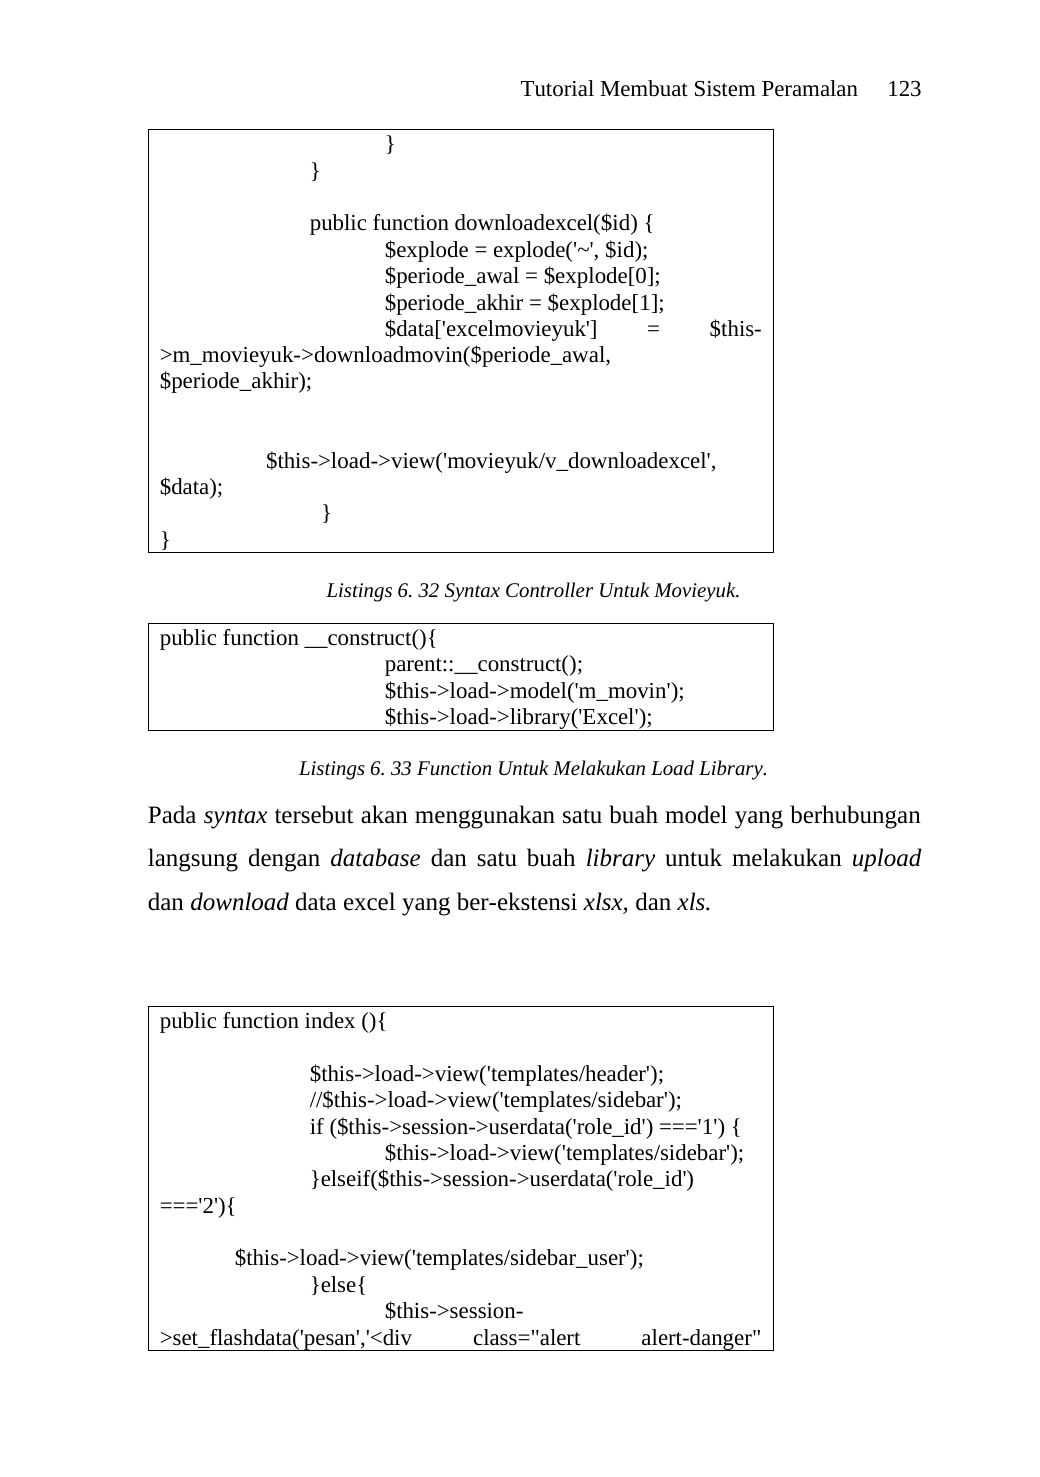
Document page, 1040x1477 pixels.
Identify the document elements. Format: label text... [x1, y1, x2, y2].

text Listings 6. 33 Function Untuk Melakukan Load Library. [148, 756, 921, 779]
table_header public function __construct(){ parent::__construct(); $this->load->model('m_movin'); $this->load->library('Excel'); [149, 624, 773, 729]
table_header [149, 130, 773, 552]
text Pada syntax tersebut akan menggunakan satu buah model yang berhubungan langsung dengan database dan satu buah library untuk melakukan upload dan download data excel yang ber-ekstensi xlsx, dan xls. [148, 800, 921, 915]
text Listings 6. 32 Syntax Controller Untuk Movieyuk. [148, 578, 921, 602]
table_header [149, 1007, 773, 1350]
